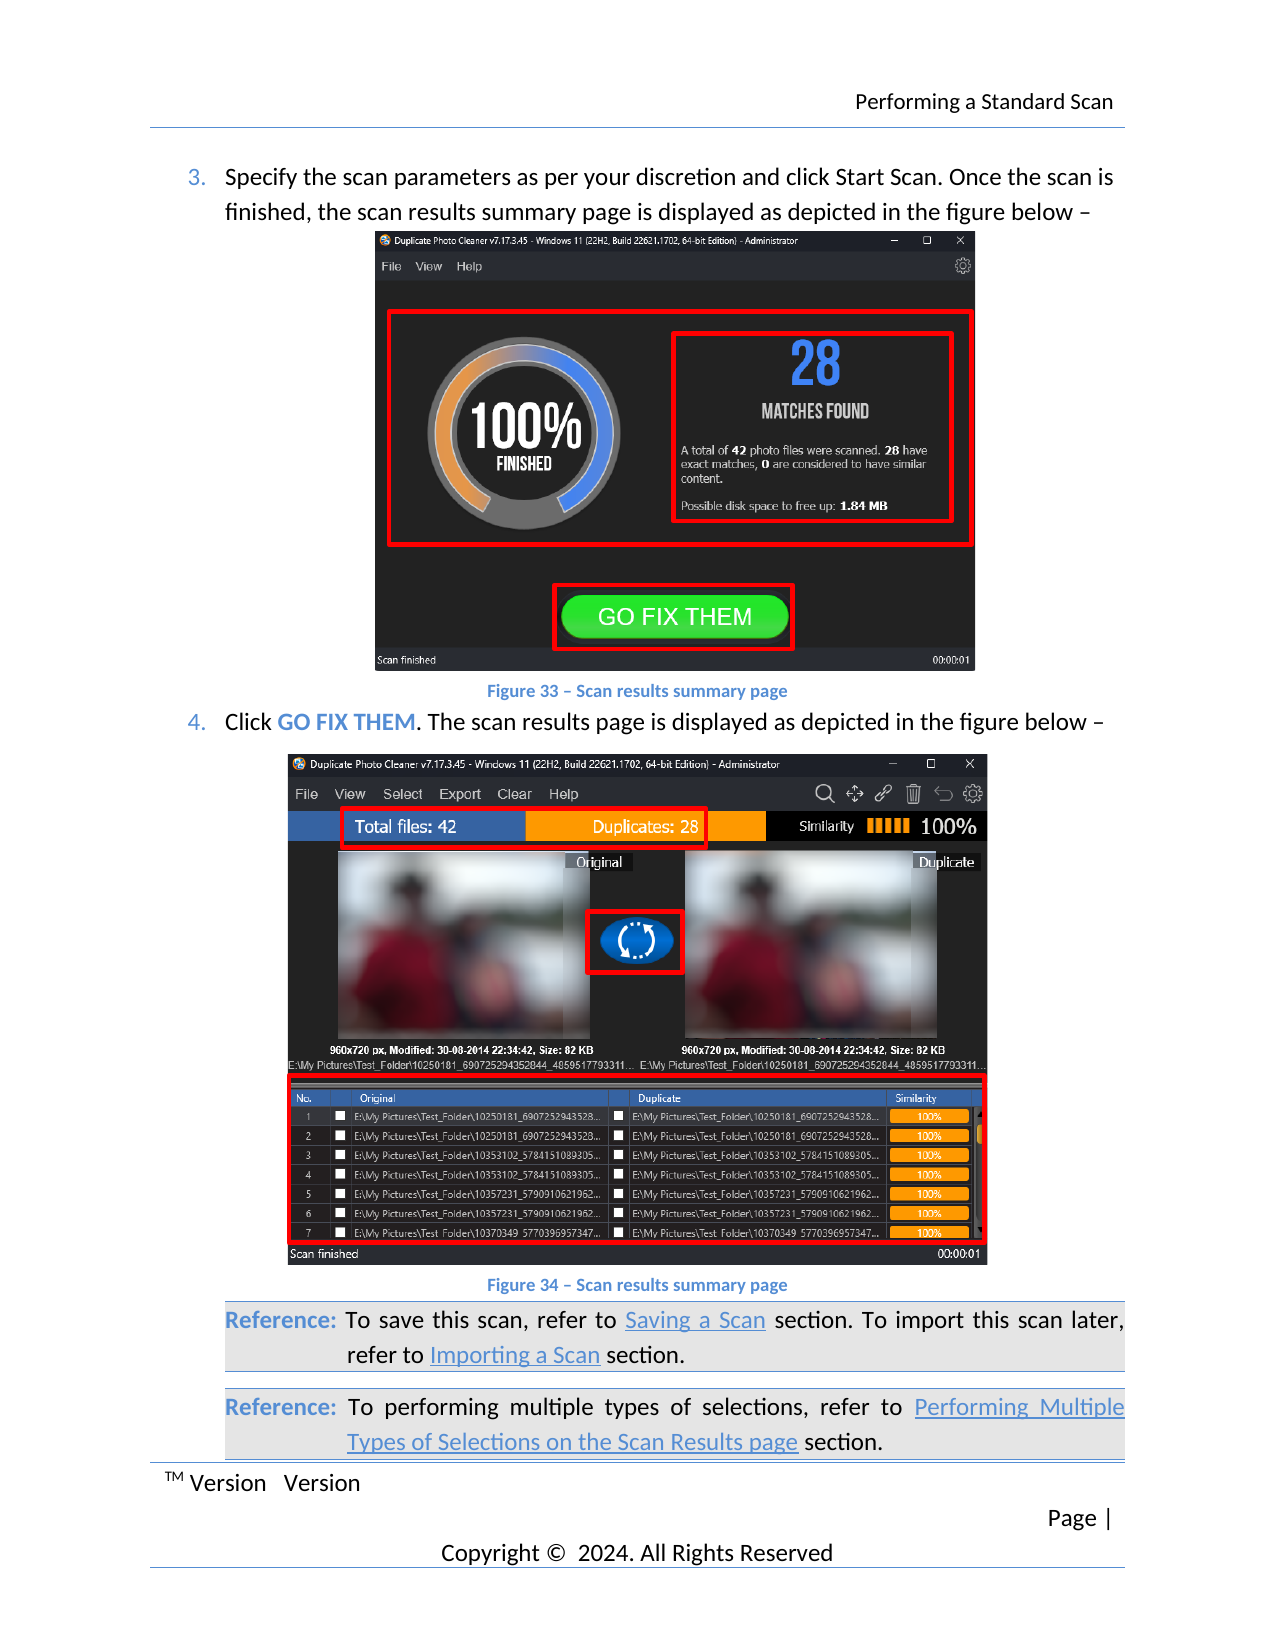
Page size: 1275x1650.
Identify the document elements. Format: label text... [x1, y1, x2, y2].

text Reference: To performing multiple types of selections, refer to Performing Multiple Types of Selections on the Scan Results page section. [225, 1389, 1125, 1459]
text Reference: To save this scan, refer to Saving a Scan section. To import this scan later, refer to Importing a Scan section. [225, 1302, 1125, 1371]
picture [375, 231, 976, 671]
text Figure 34 – Scan results summary page [150, 1274, 1125, 1297]
list Click GO FIX THEM. The scan results page is displayed as depicted in the figure below – [187, 706, 1125, 737]
text Figure 33 – Scan results summary page [150, 679, 1125, 702]
picture [287, 754, 988, 1265]
picture [291, 1078, 982, 1240]
list Specify the scan parameters as per your discretion and click Start Scan. Once the scan is finished, the scan results summary page is displayed as depicted in the figure below – [187, 161, 1125, 227]
